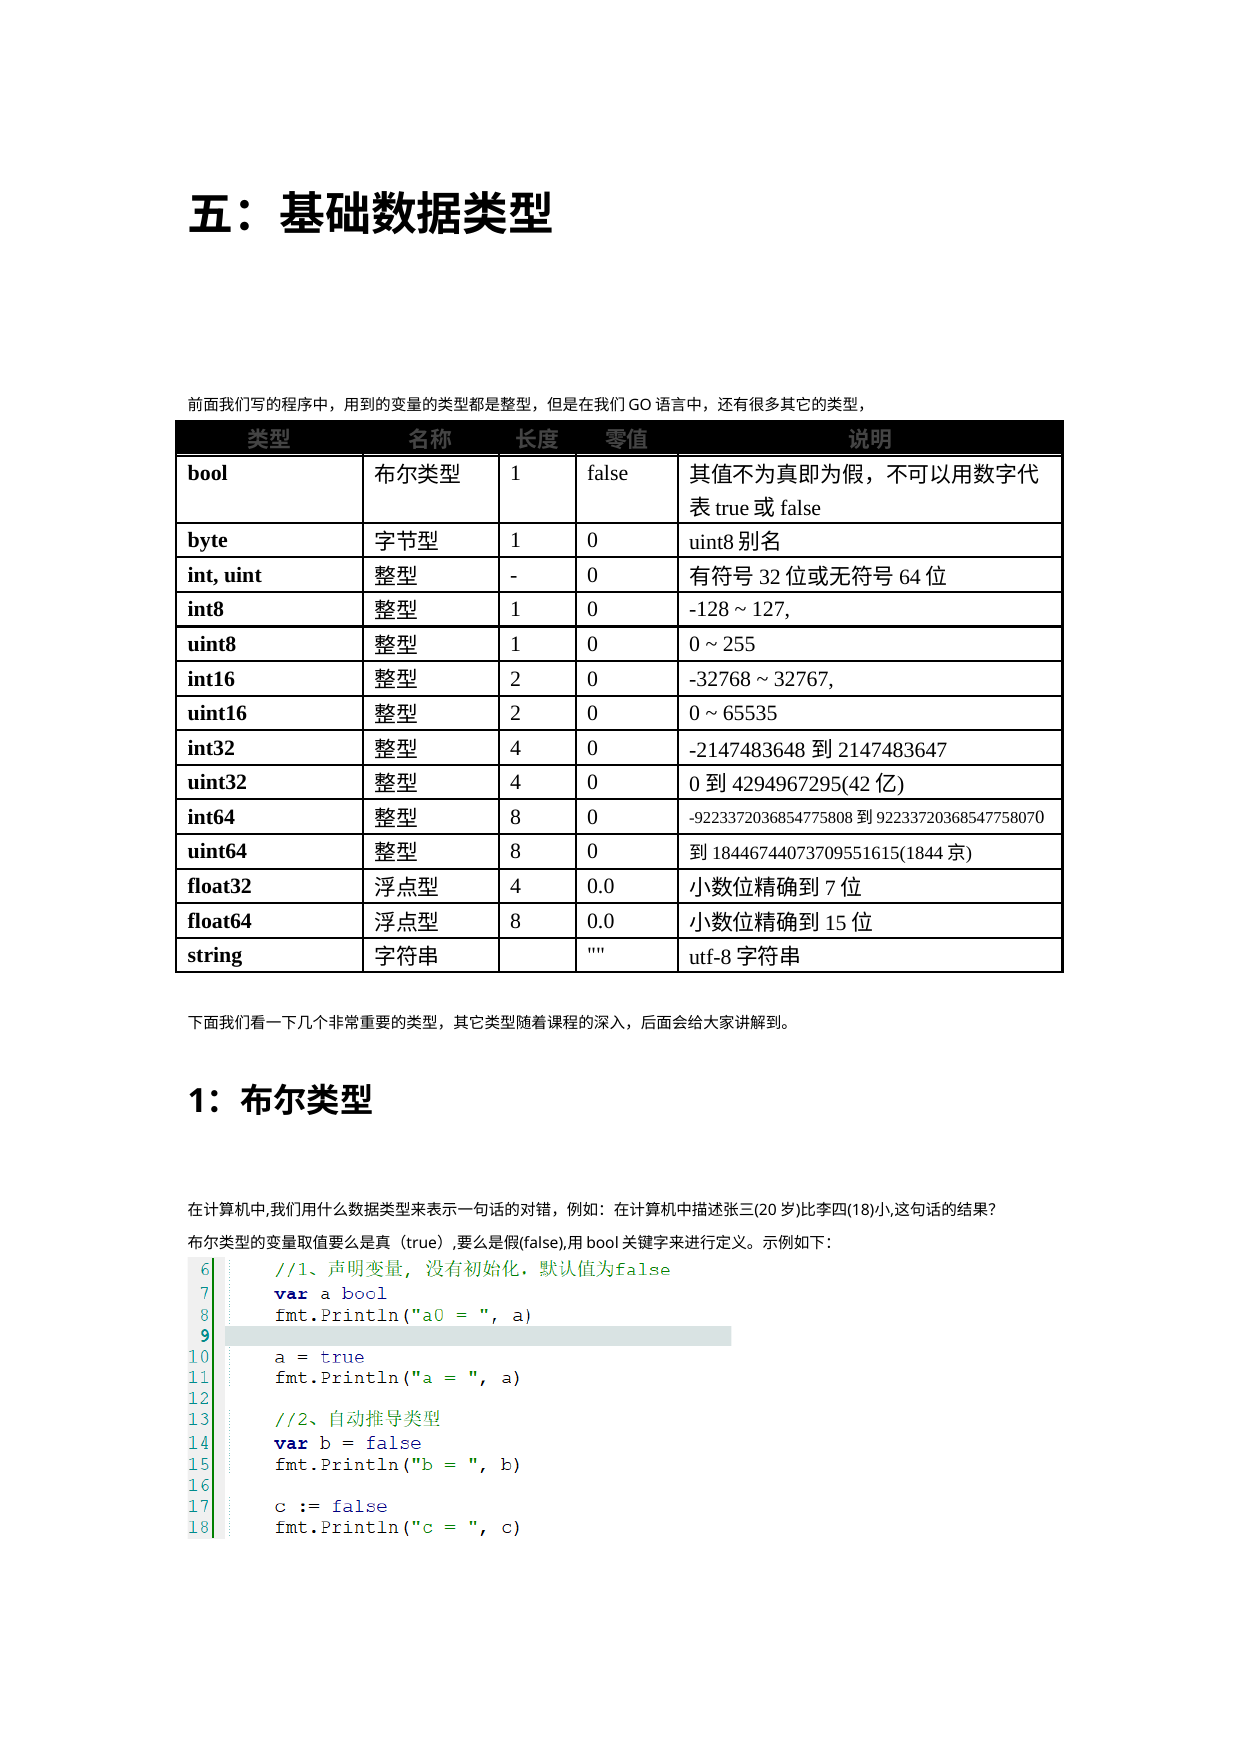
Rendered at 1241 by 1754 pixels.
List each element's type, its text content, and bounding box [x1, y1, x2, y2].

table_cell 8 [500, 800, 575, 833]
table_cell 整型 [364, 697, 498, 729]
table_cell 字节型 [364, 524, 498, 556]
table_cell 4 [500, 766, 575, 798]
table_cell 整型 [364, 766, 498, 798]
table_cell byte [177, 524, 362, 556]
table_cell uint8 [177, 628, 362, 660]
table_cell 有符号32位或无符号64位 [679, 558, 1061, 591]
table_cell 布尔类型 [364, 457, 498, 522]
table_header 名称 [364, 422, 498, 454]
table_cell float64 [177, 904, 362, 937]
table_cell 0 ~ 255 [679, 628, 1061, 660]
table_cell 整型 [364, 731, 498, 764]
table_cell 8 [500, 835, 575, 867]
table_cell 0 ~ 65535 [679, 697, 1061, 729]
table_cell bool [177, 457, 362, 522]
table_cell false [577, 457, 677, 522]
table_cell 0 [577, 524, 677, 556]
table_cell 其值不为真即为假，不可以用数字代表true或false [679, 457, 1061, 522]
subtitle 1：布尔类型 [187, 1065, 1053, 1130]
table_cell -128 ~ 127, [679, 593, 1061, 625]
table_cell 到 18446744073709551615(1844京) [679, 835, 1061, 867]
table_cell uint64 [177, 835, 362, 867]
subtitle 五：基础数据类型 [187, 162, 1053, 259]
table_cell int, uint [177, 558, 362, 591]
table_cell 0 到 4294967295(42亿) [679, 766, 1061, 798]
table_cell uint32 [177, 766, 362, 798]
table_header 说明 [679, 422, 1061, 454]
table_cell 浮点型 [364, 870, 498, 902]
table_cell 0.0 [577, 870, 677, 902]
table_cell uint8别名 [679, 524, 1061, 556]
picture [187, 1257, 732, 1539]
table_cell uint16 [177, 697, 362, 729]
table_cell 0 [577, 731, 677, 764]
table_cell 0 [577, 558, 677, 591]
table_cell 4 [500, 731, 575, 764]
table_cell 小数位精确到15位 [679, 904, 1061, 937]
table_cell 0 [577, 697, 677, 729]
table_cell 字符串 [364, 939, 498, 971]
table_cell int8 [177, 593, 362, 625]
table_cell "" [577, 939, 677, 971]
table_cell int16 [177, 662, 362, 694]
table_cell float32 [177, 870, 362, 902]
table_cell 4 [500, 870, 575, 902]
table_cell 0.0 [577, 904, 677, 937]
table_cell utf-8字符串 [679, 939, 1061, 971]
table_cell 整型 [364, 835, 498, 867]
table_cell string [177, 939, 362, 971]
table_cell [500, 939, 575, 971]
table_cell int32 [177, 731, 362, 764]
table_cell 0 [577, 593, 677, 625]
table_cell 整型 [364, 800, 498, 833]
table_header 长度 [500, 422, 575, 454]
table_cell 8 [500, 904, 575, 937]
table_cell - [500, 558, 575, 591]
table_cell 2 [500, 697, 575, 729]
table_cell 1 [500, 628, 575, 660]
text 在计算机中,我们用什么数据类型来表示一句话的对错，例如：在计算机中描述张三(20岁)比李四(18)小,这句话的结果？ [187, 1193, 1053, 1225]
table_cell 1 [500, 457, 575, 522]
table_cell 1 [500, 593, 575, 625]
table_cell 1 [500, 524, 575, 556]
table_cell 整型 [364, 558, 498, 591]
table_header 零值 [577, 422, 677, 454]
table_cell 0 [577, 766, 677, 798]
text 布尔类型的变量取值要么是真（true）,要么是假(false),用bool关键字来进行定义。示例如下： [187, 1225, 1053, 1258]
table_cell 整型 [364, 593, 498, 625]
text 下面我们看一下几个非常重要的类型，其它类型随着课程的深入，后面会给大家讲解到。 [187, 1006, 1053, 1038]
table_cell 整型 [364, 628, 498, 660]
table_cell 浮点型 [364, 904, 498, 937]
table_cell int64 [177, 800, 362, 833]
table_cell -32768 ~ 32767, [679, 662, 1061, 694]
text 前面我们写的程序中，用到的变量的类型都是整型，但是在我们GO语言中，还有很多其它的类型， [187, 387, 1053, 420]
table_cell 0 [577, 628, 677, 660]
table_cell 0 [577, 662, 677, 694]
table_cell -2147483648 到 2147483647 [679, 731, 1061, 764]
table_cell -9223372036854775808到 92233720368547758070 [679, 800, 1061, 833]
table_cell 整型 [364, 662, 498, 694]
table_header 类型 [177, 422, 362, 454]
table_cell 0 [577, 835, 677, 867]
table_cell 2 [500, 662, 575, 694]
table_cell 0 [577, 800, 677, 833]
table_cell 小数位精确到7位 [679, 870, 1061, 902]
